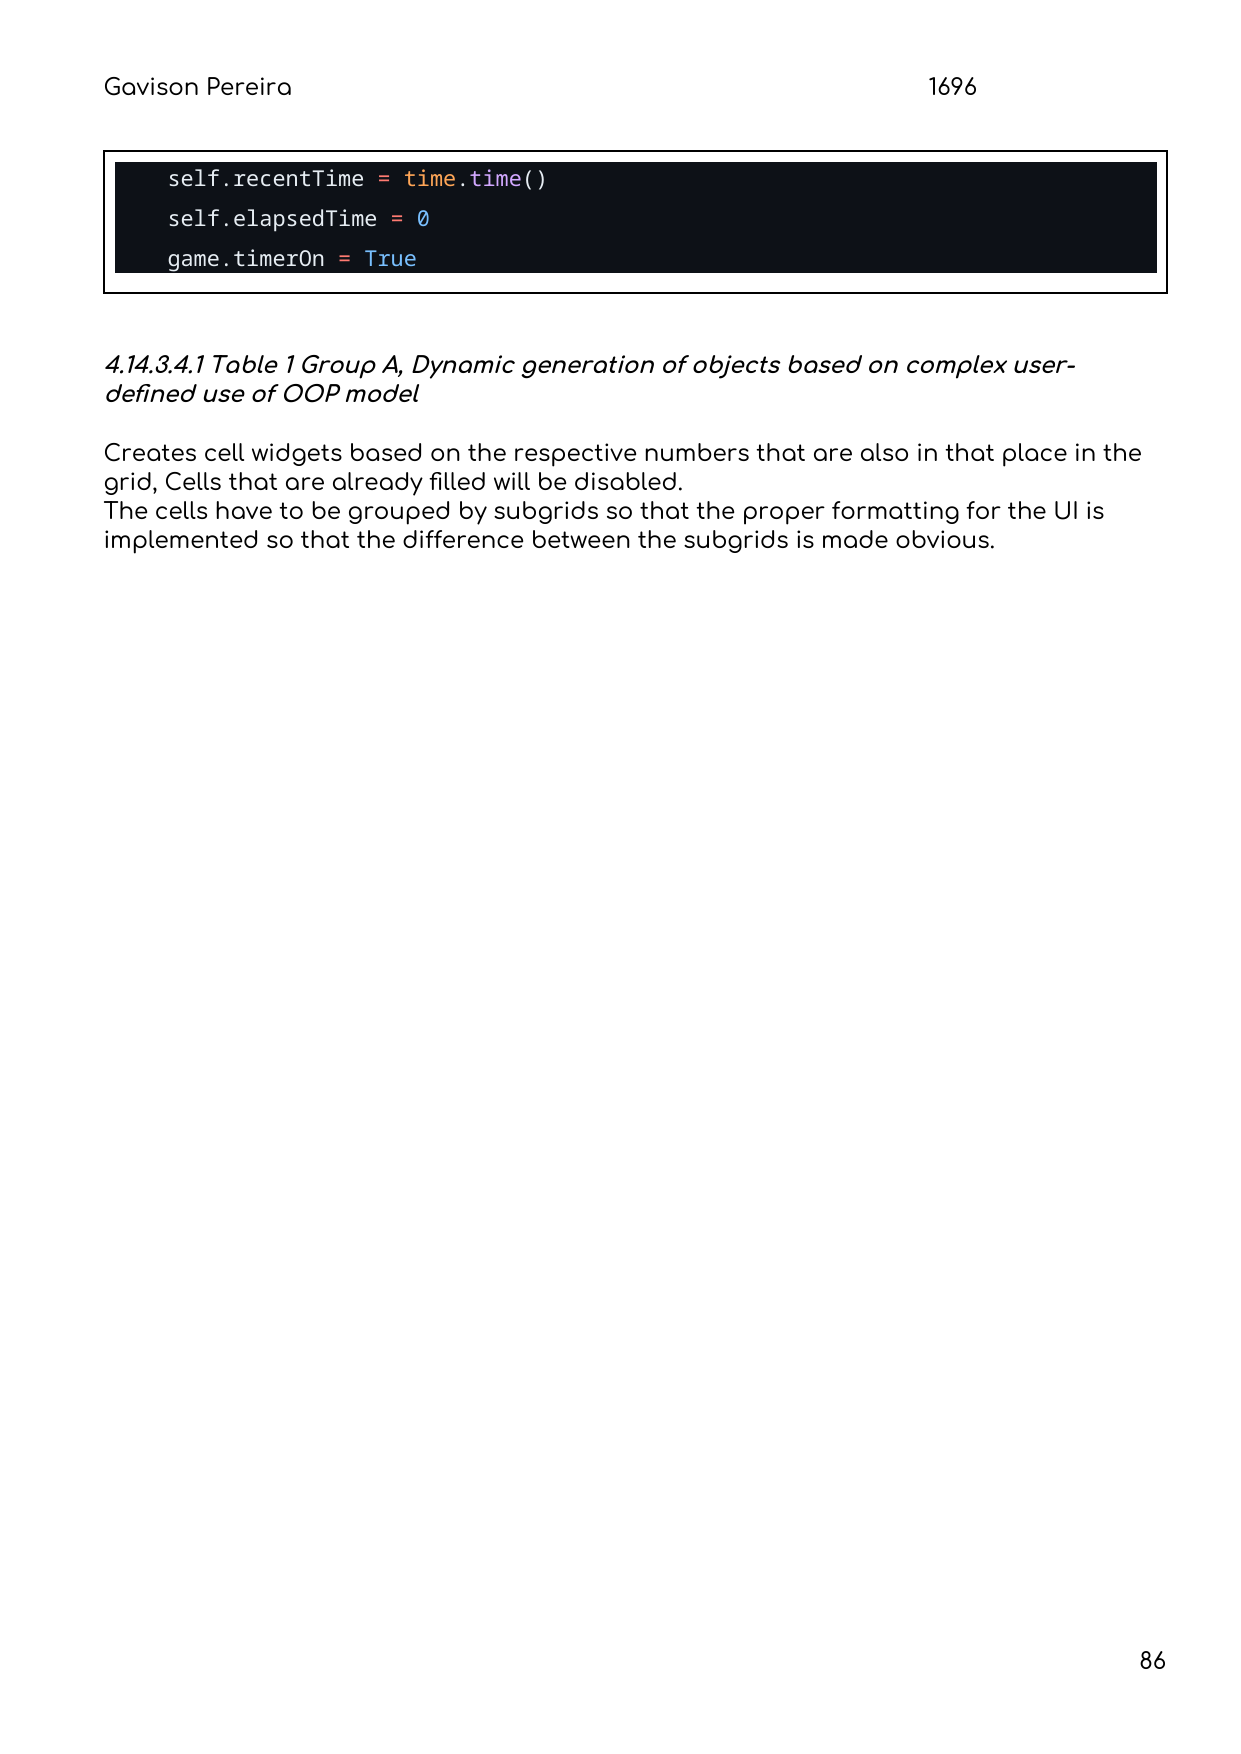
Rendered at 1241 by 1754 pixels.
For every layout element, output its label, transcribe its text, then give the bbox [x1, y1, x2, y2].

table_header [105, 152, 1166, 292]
text The cells have to be grouped by subgrids so that the proper formatting for the UI is implemented so that the difference between the subgrids is made obvious. [103, 499, 1166, 554]
text 4.14.3.4.1 Table 1 Group A, Dynamic generation of objects based on complex user-defined use of OOP model [103, 353, 1166, 408]
text Creates cell widgets based on the respective numbers that are also in that place in the grid, Cells that are already filled will be disabled. [103, 441, 1166, 496]
